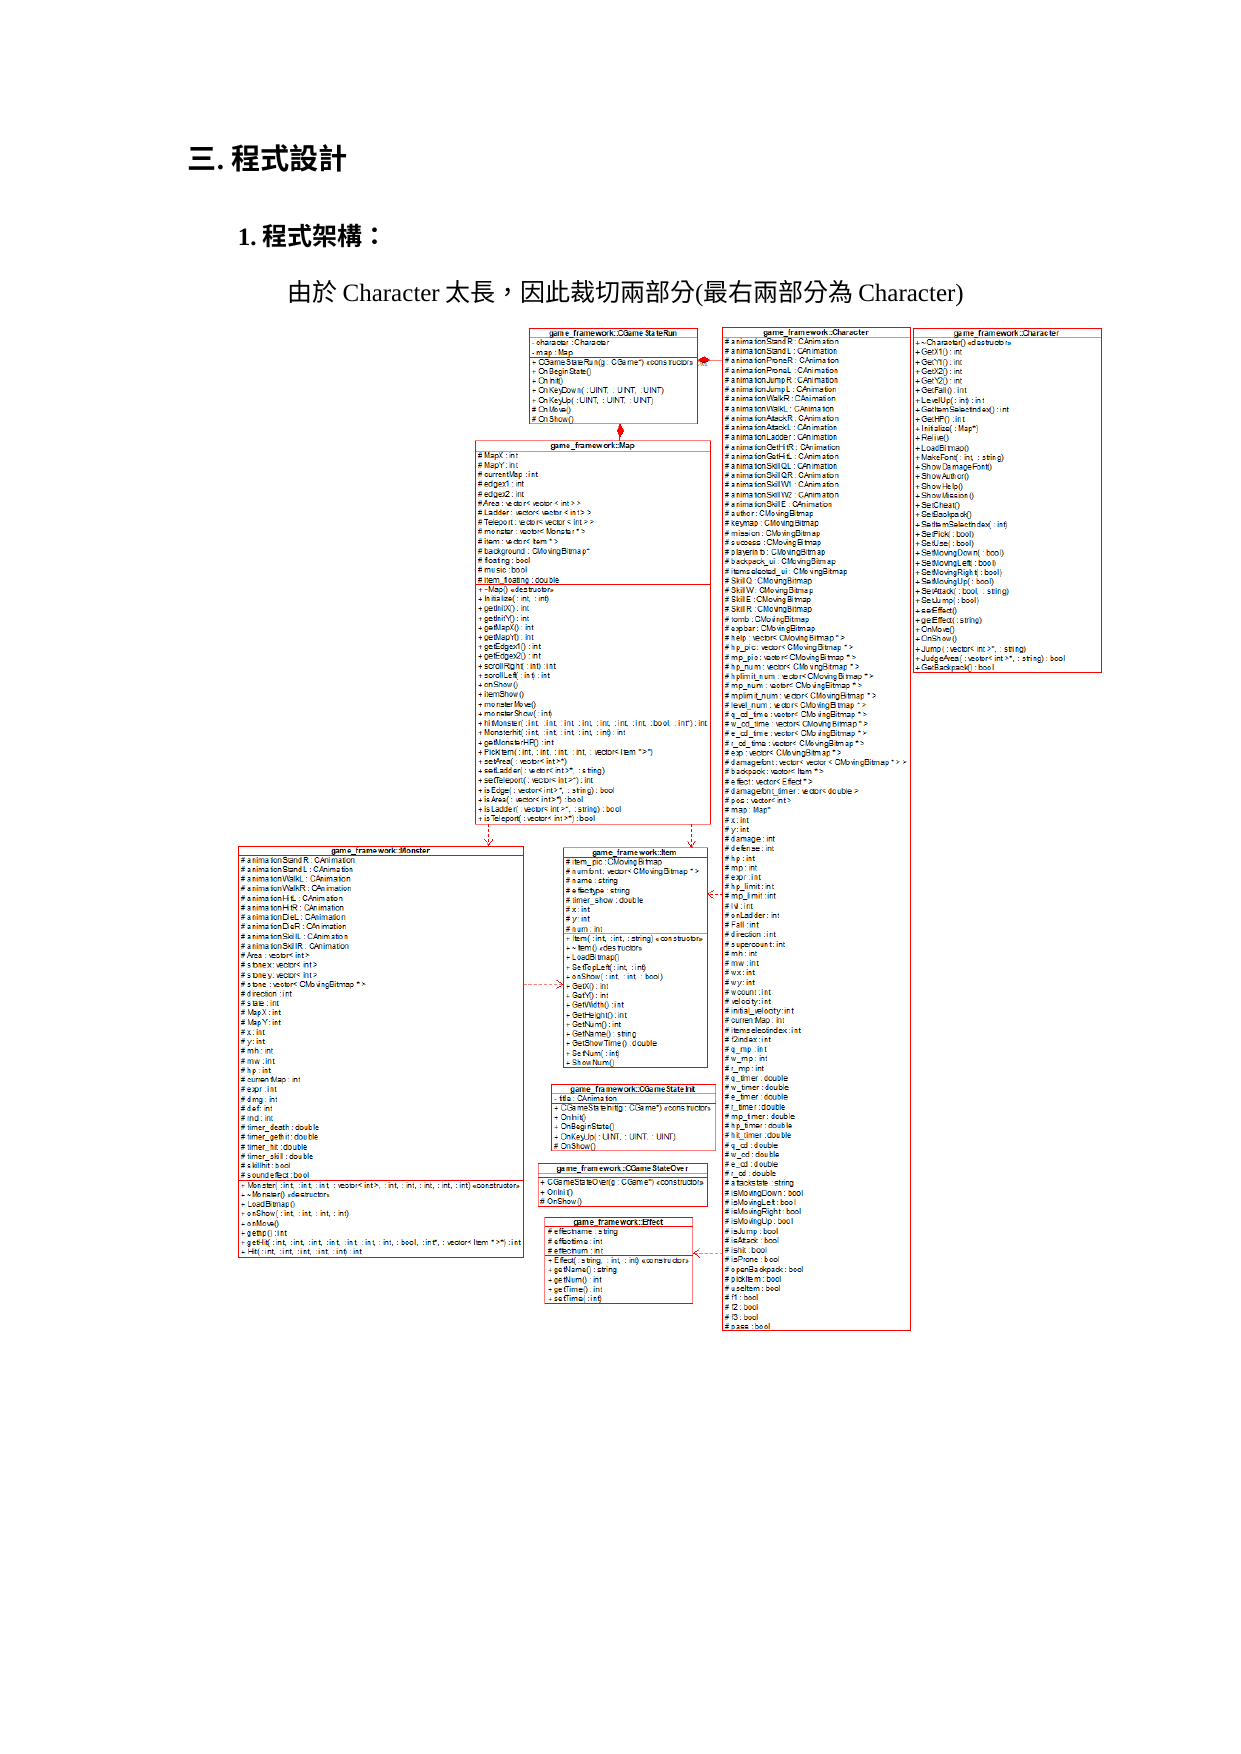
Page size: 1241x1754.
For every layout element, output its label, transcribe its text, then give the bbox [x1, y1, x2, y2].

picture [237, 326, 1103, 1334]
text 1. 程式架構： [187, 216, 1053, 253]
text 三. 程式設計 [187, 119, 1053, 194]
text 由於Character太長，因此裁切兩部分(最右兩部分為Character) [237, 271, 1053, 309]
